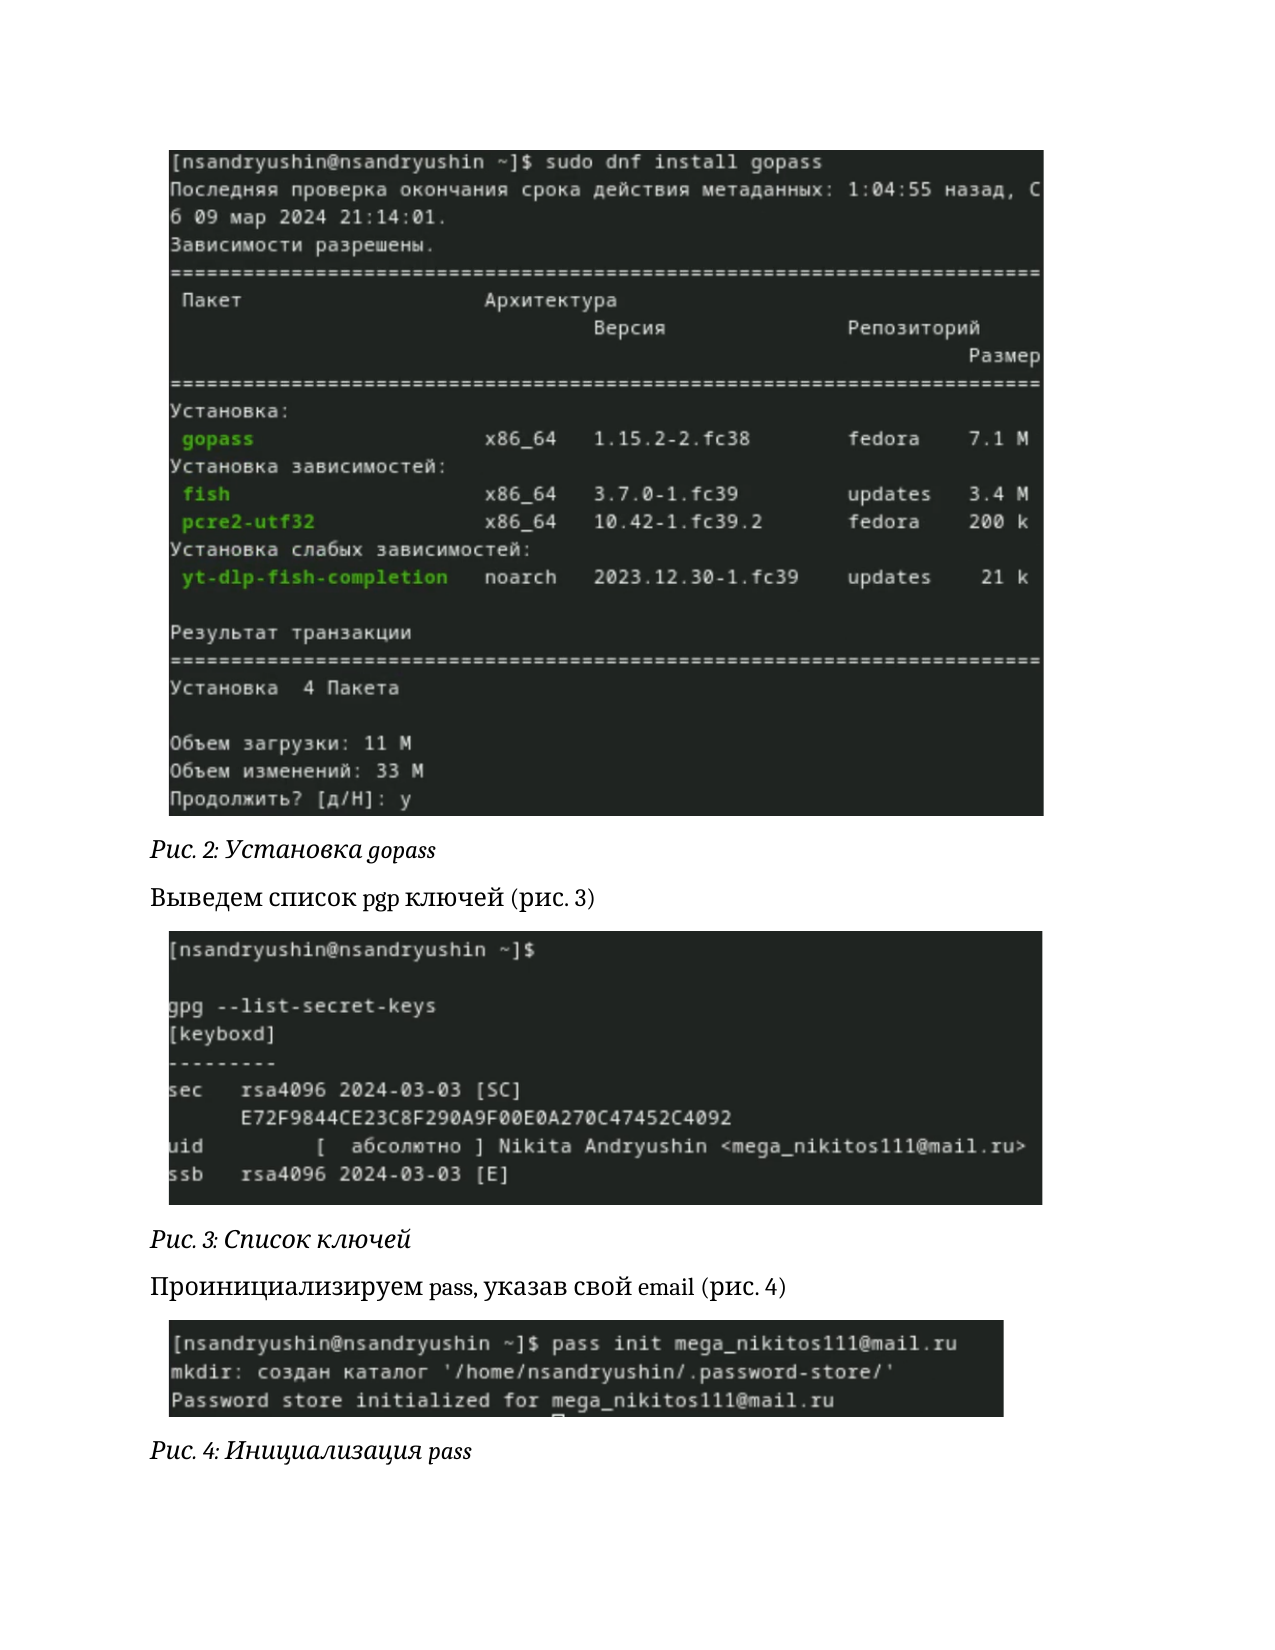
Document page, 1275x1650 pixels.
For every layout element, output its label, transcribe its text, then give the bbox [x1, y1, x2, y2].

text Выведем список pgp ключей (рис. 3) [150, 884, 1125, 912]
text Проинициализируем pass, указав свой email (рис. 4) [150, 1273, 1125, 1302]
text Рис. 2: Установка gopass [150, 836, 1125, 865]
picture [168, 931, 1043, 1205]
picture [168, 1320, 1004, 1417]
text Рис. 4: Инициализация pass [150, 1437, 1125, 1466]
picture [168, 150, 1044, 816]
text Рис. 3: Список ключей [150, 1226, 1125, 1254]
